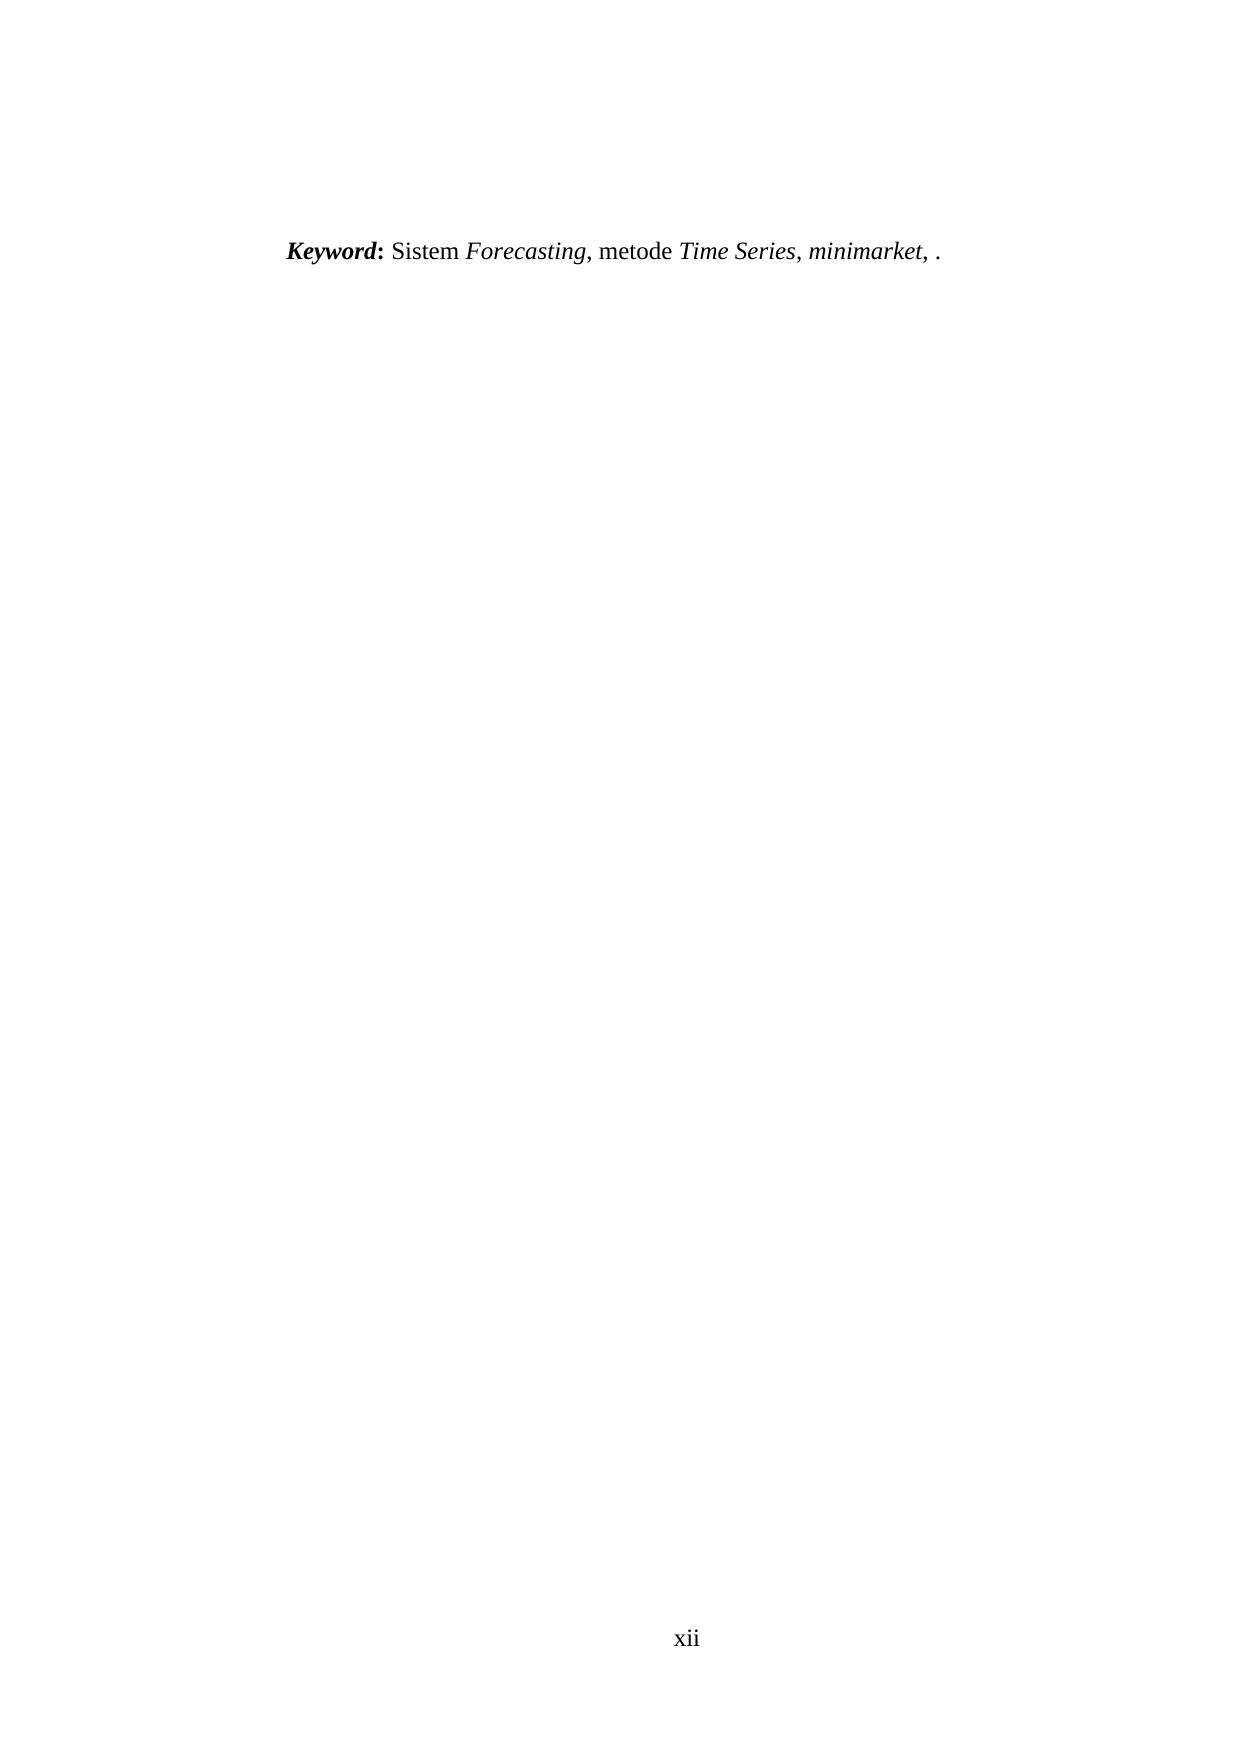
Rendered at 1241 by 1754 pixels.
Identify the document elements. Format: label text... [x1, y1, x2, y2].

text Keyword: Sistem Forecasting, metode Time Series, minimarket, . [286, 236, 1063, 265]
